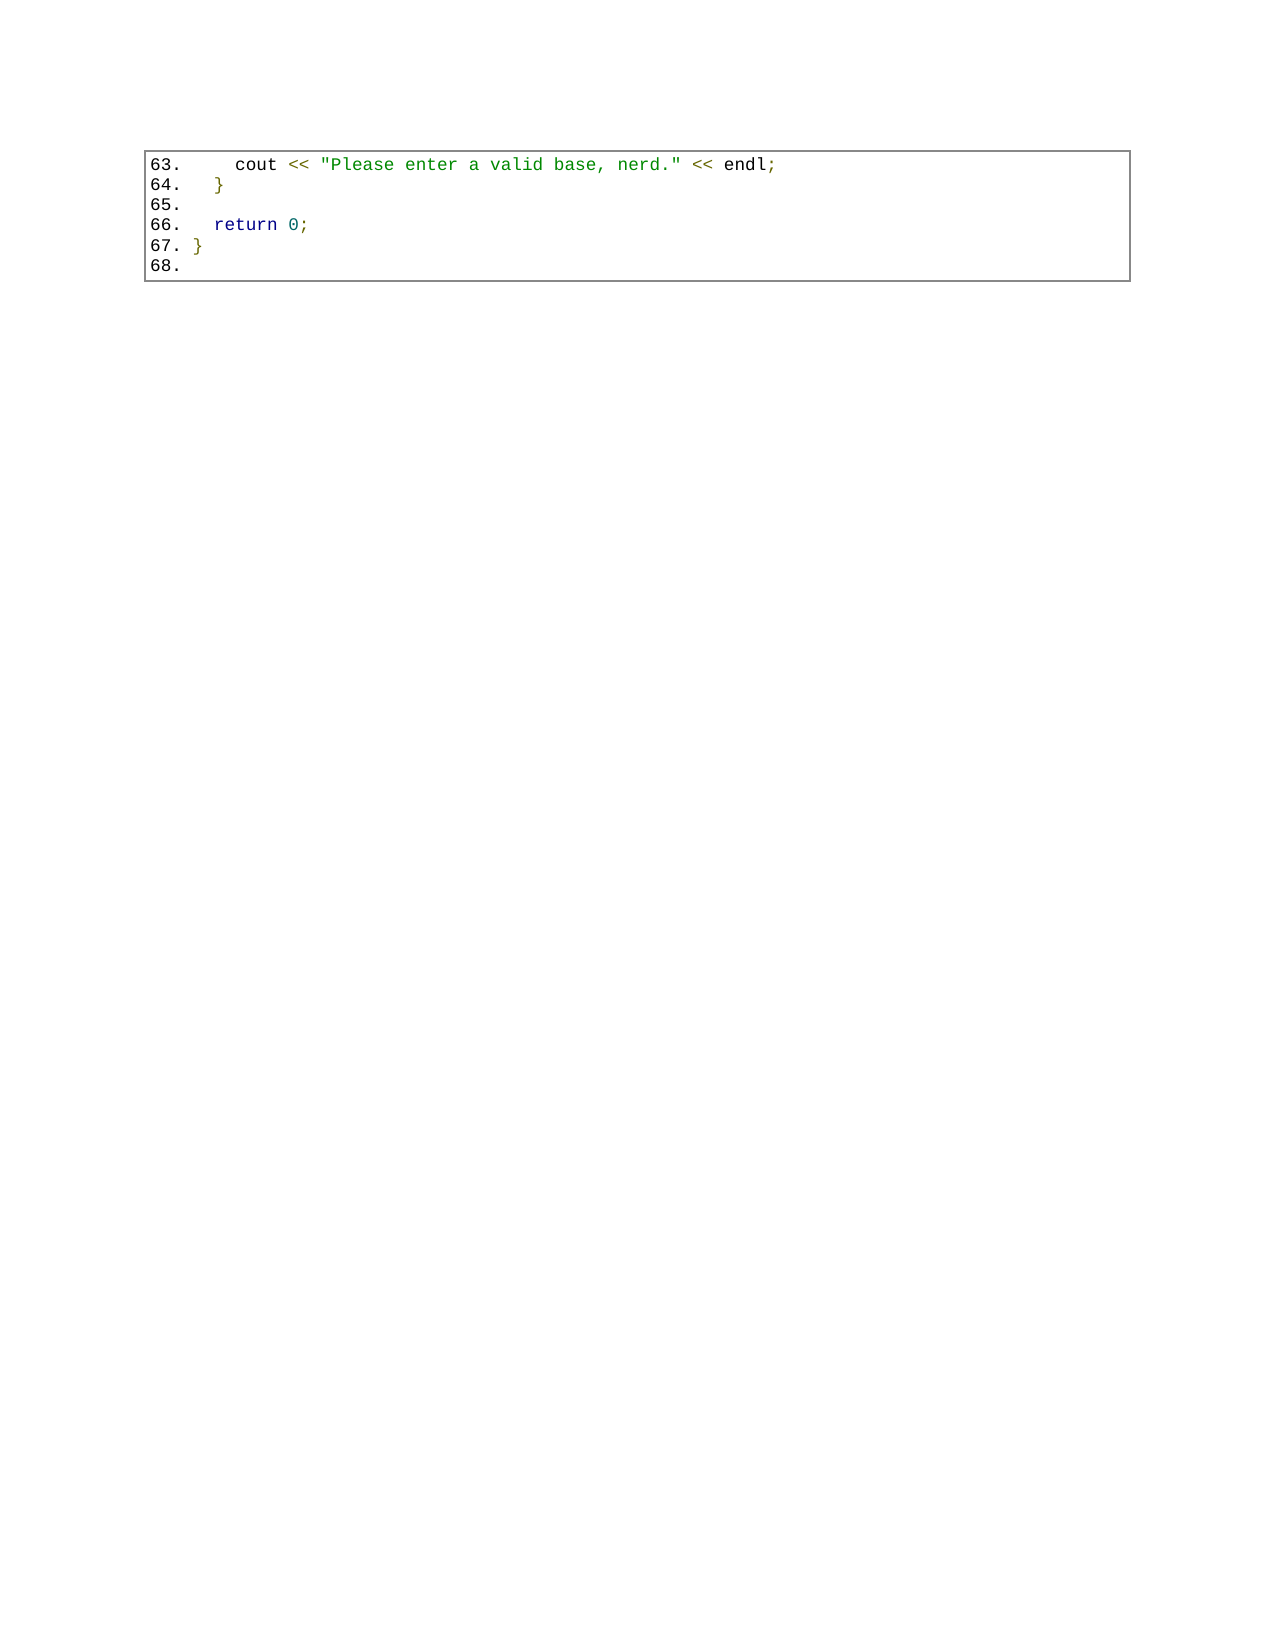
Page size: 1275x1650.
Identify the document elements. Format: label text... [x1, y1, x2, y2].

text 66. return 0; [150, 216, 1125, 236]
text 64. } [150, 176, 1125, 196]
text 67. } [150, 236, 1125, 251]
text 68. [146, 251, 1129, 280]
text 65. [150, 196, 1125, 216]
text 63. cout << "Please enter a valid base, nerd." << endl; [146, 152, 1129, 176]
